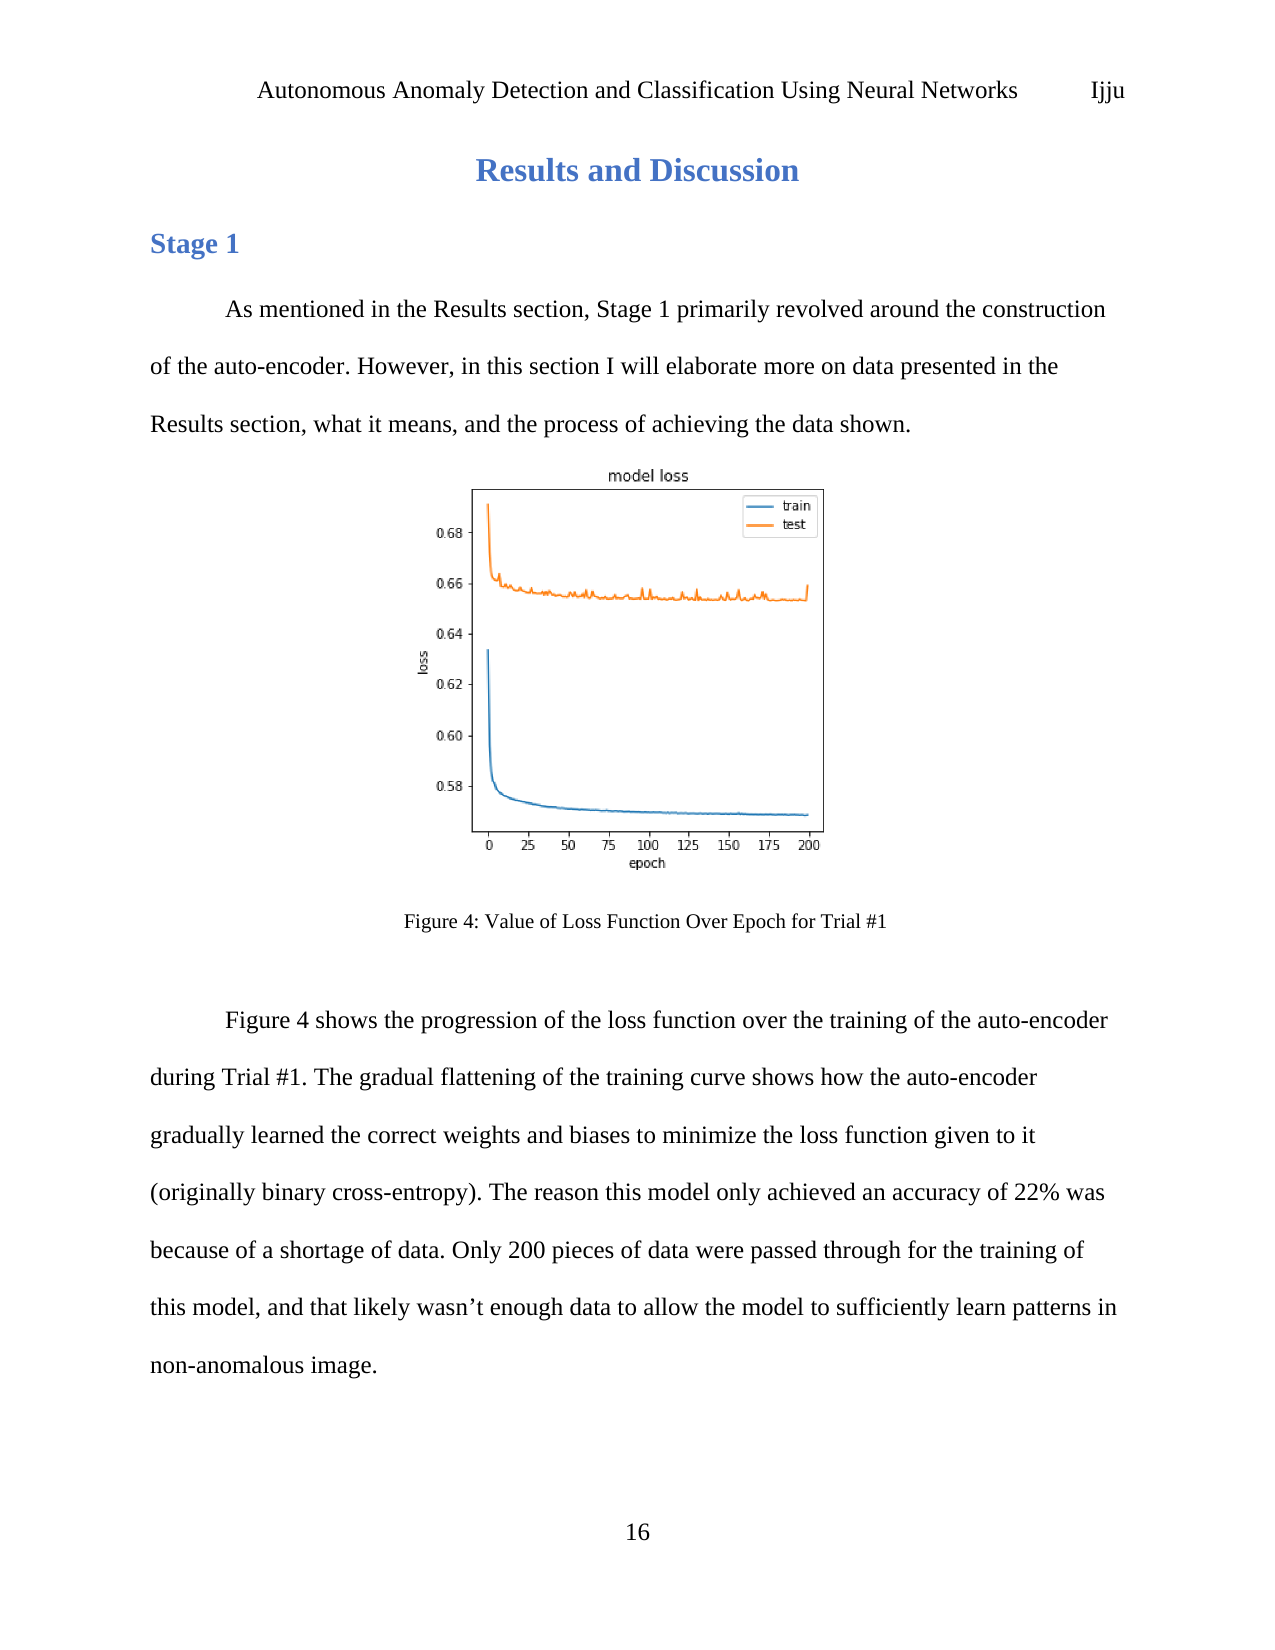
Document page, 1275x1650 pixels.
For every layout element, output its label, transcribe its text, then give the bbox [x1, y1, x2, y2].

text Figure 4 shows the progression of the loss function over the training of the auto-encoder [225, 1005, 1125, 1034]
text As mentioned in the Results section, Stage 1 primarily revolved around the construction of the auto-encoder. However, in this section I will elaborate more on data presented in the Results section, what it means, and the process of achieving the data shown. [150, 294, 1125, 437]
picture [417, 466, 858, 880]
text Figure 4: Value of Loss Function Over Epoch for Trial #1 [150, 909, 1125, 933]
text Stage 1 [150, 227, 1125, 260]
text during Trial #1. The gradual flattening of the training curve shows how the auto-encoder gradually learned the correct weights and biases to minimize the loss function given to it (originally binary cross-entropy). The reason this model only achieved an accuracy of 22% was because of a shortage of data. Only 200 pieces of data were passed through for the training of this model, and that likely wasn’t enough data to allow the model to sufficiently learn patterns in non-anomalous image. [150, 1062, 1125, 1379]
text Results and Discussion [150, 150, 1125, 188]
